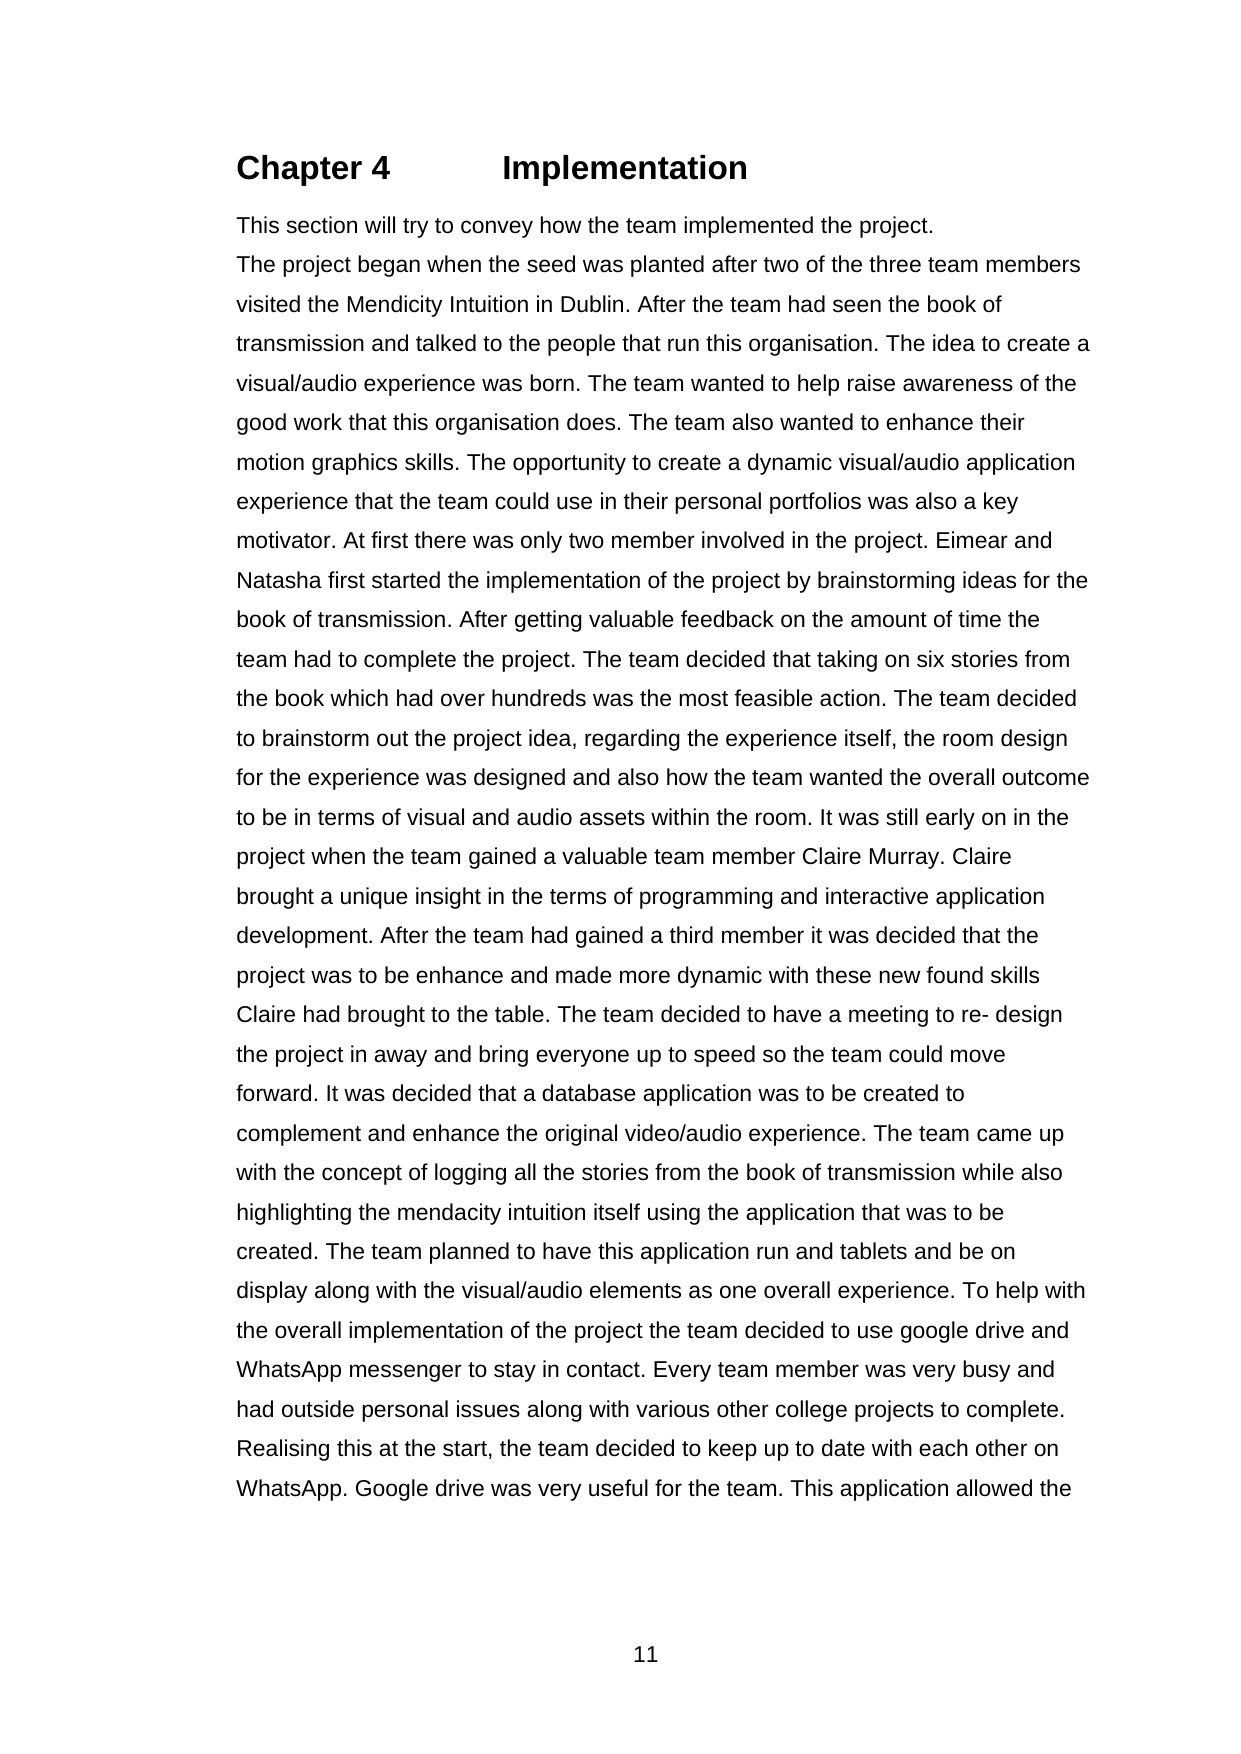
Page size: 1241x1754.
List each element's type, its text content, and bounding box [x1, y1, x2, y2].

subtitle Implementation [236, 148, 1092, 186]
text This section will try to convey how the team implemented the project. [236, 212, 1092, 238]
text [236, 251, 1092, 1501]
